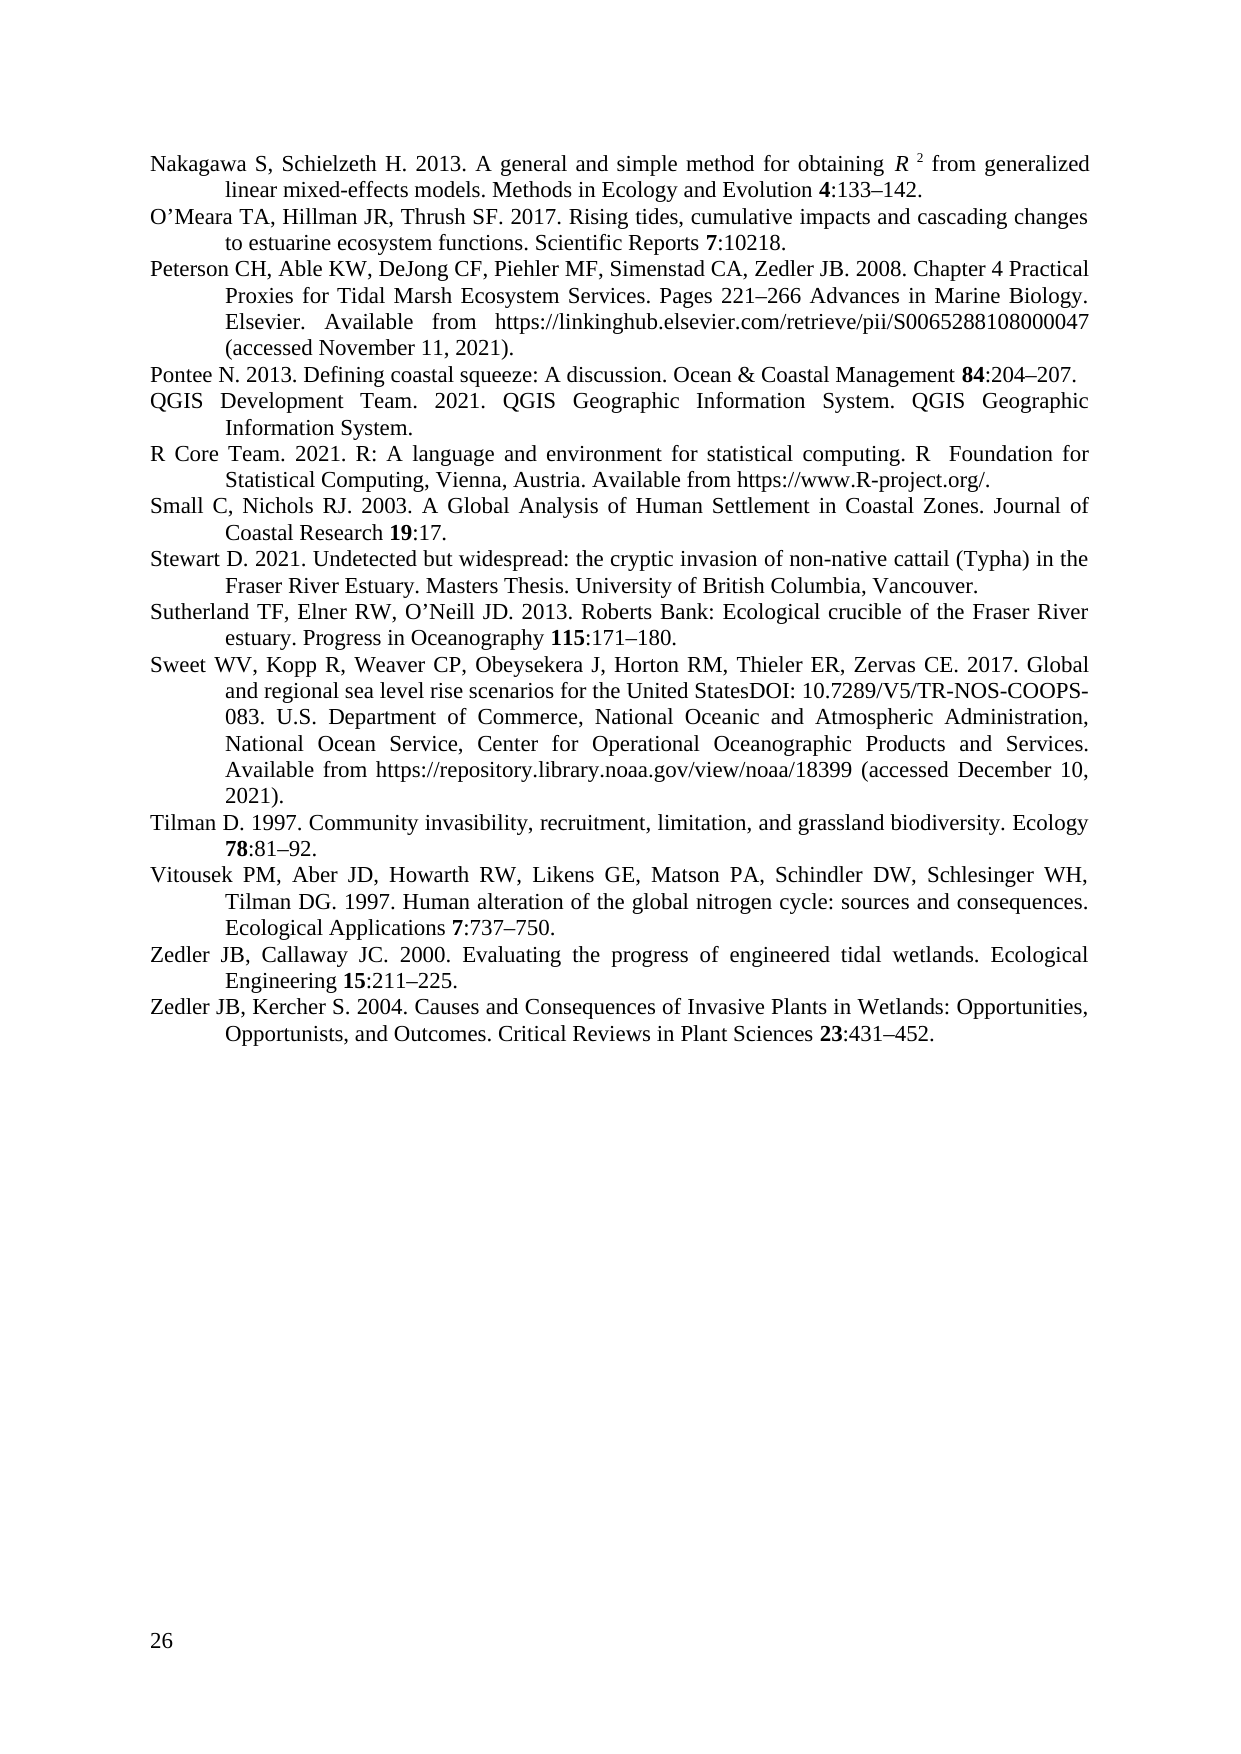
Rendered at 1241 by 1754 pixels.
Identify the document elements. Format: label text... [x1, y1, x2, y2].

text Small C, Nichols RJ. 2003. A Global Analysis of Human Settlement in Coastal Zones. Journal of Coastal Research 19:17. [150, 493, 1090, 545]
text Zedler JB, Kercher S. 2004. Causes and Consequences of Invasive Plants in Wetlands: Opportunities, Opportunists, and Outcomes. Critical Reviews in Plant Sciences 23:431–452. [150, 993, 1090, 1046]
text R Core Team. 2021. R: A language and environment for statistical computing. R Foundation for Statistical Computing, Vienna, Austria. Available from https://www.R-project.org/. [150, 440, 1090, 493]
text Sutherland TF, Elner RW, O’Neill JD. 2013. Roberts Bank: Ecological crucible of the Fraser River estuary. Progress in Oceanography 115:171–180. [150, 598, 1090, 651]
text Peterson CH, Able KW, DeJong CF, Piehler MF, Simenstad CA, Zedler JB. 2008. Chapter 4 Practical Proxies for Tidal Marsh Ecosystem Services. Pages 221–266 Advances in Marine Biology. Elsevier. Available from https://linkinghub.elsevier.com/retrieve/pii/S0065288108000047 (accessed November 11, 2021). [150, 255, 1090, 361]
text O’Meara TA, Hillman JR, Thrush SF. 2017. Rising tides, cumulative impacts and cascading changes to estuarine ecosystem functions. Scientific Reports 7:10218. [150, 203, 1090, 255]
text QGIS Development Team. 2021. QGIS Geographic Information System. QGIS Geographic Information System. [150, 387, 1090, 440]
text Stewart D. 2021. Undetected but widespread: the cryptic invasion of non-native cattail (Typha) in the Fraser River Estuary. Masters Thesis. University of British Columbia, Vancouver. [150, 545, 1090, 598]
text Zedler JB, Callaway JC. 2000. Evaluating the progress of engineered tidal wetlands. Ecological Engineering 15:211–225. [150, 941, 1090, 993]
text Vitousek PM, Aber JD, Howarth RW, Likens GE, Matson PA, Schindler DW, Schlesinger WH, Tilman DG. 1997. Human alteration of the global nitrogen cycle: sources and consequences. Ecological Applications 7:737–750. [150, 862, 1090, 941]
text Sweet WV, Kopp R, Weaver CP, Obeysekera J, Horton RM, Thieler ER, Zervas CE. 2017. Global and regional sea level rise scenarios for the United StatesDOI: 10.7289/V5/TR-NOS-COOPS-083. U.S. Department of Commerce, National Oceanic and Atmospheric Administration, National Ocean Service, Center for Operational Oceanographic Products and Services. Available from https://repository.library.noaa.gov/view/noaa/18399 (accessed December 10, 2021). [150, 651, 1090, 809]
text Tilman D. 1997. Community invasibility, recruitment, limitation, and grassland biodiversity. Ecology 78:81–92. [150, 809, 1090, 862]
text Pontee N. 2013. Defining coastal squeeze: A discussion. Ocean & Coastal Management 84:204–207. [150, 361, 1090, 387]
text Nakagawa S, Schielzeth H. 2013. A general and simple method for obtaining R 2 from generalized linear mixed-effects models. Methods in Ecology and Evolution 4:133–142. [150, 150, 1090, 203]
